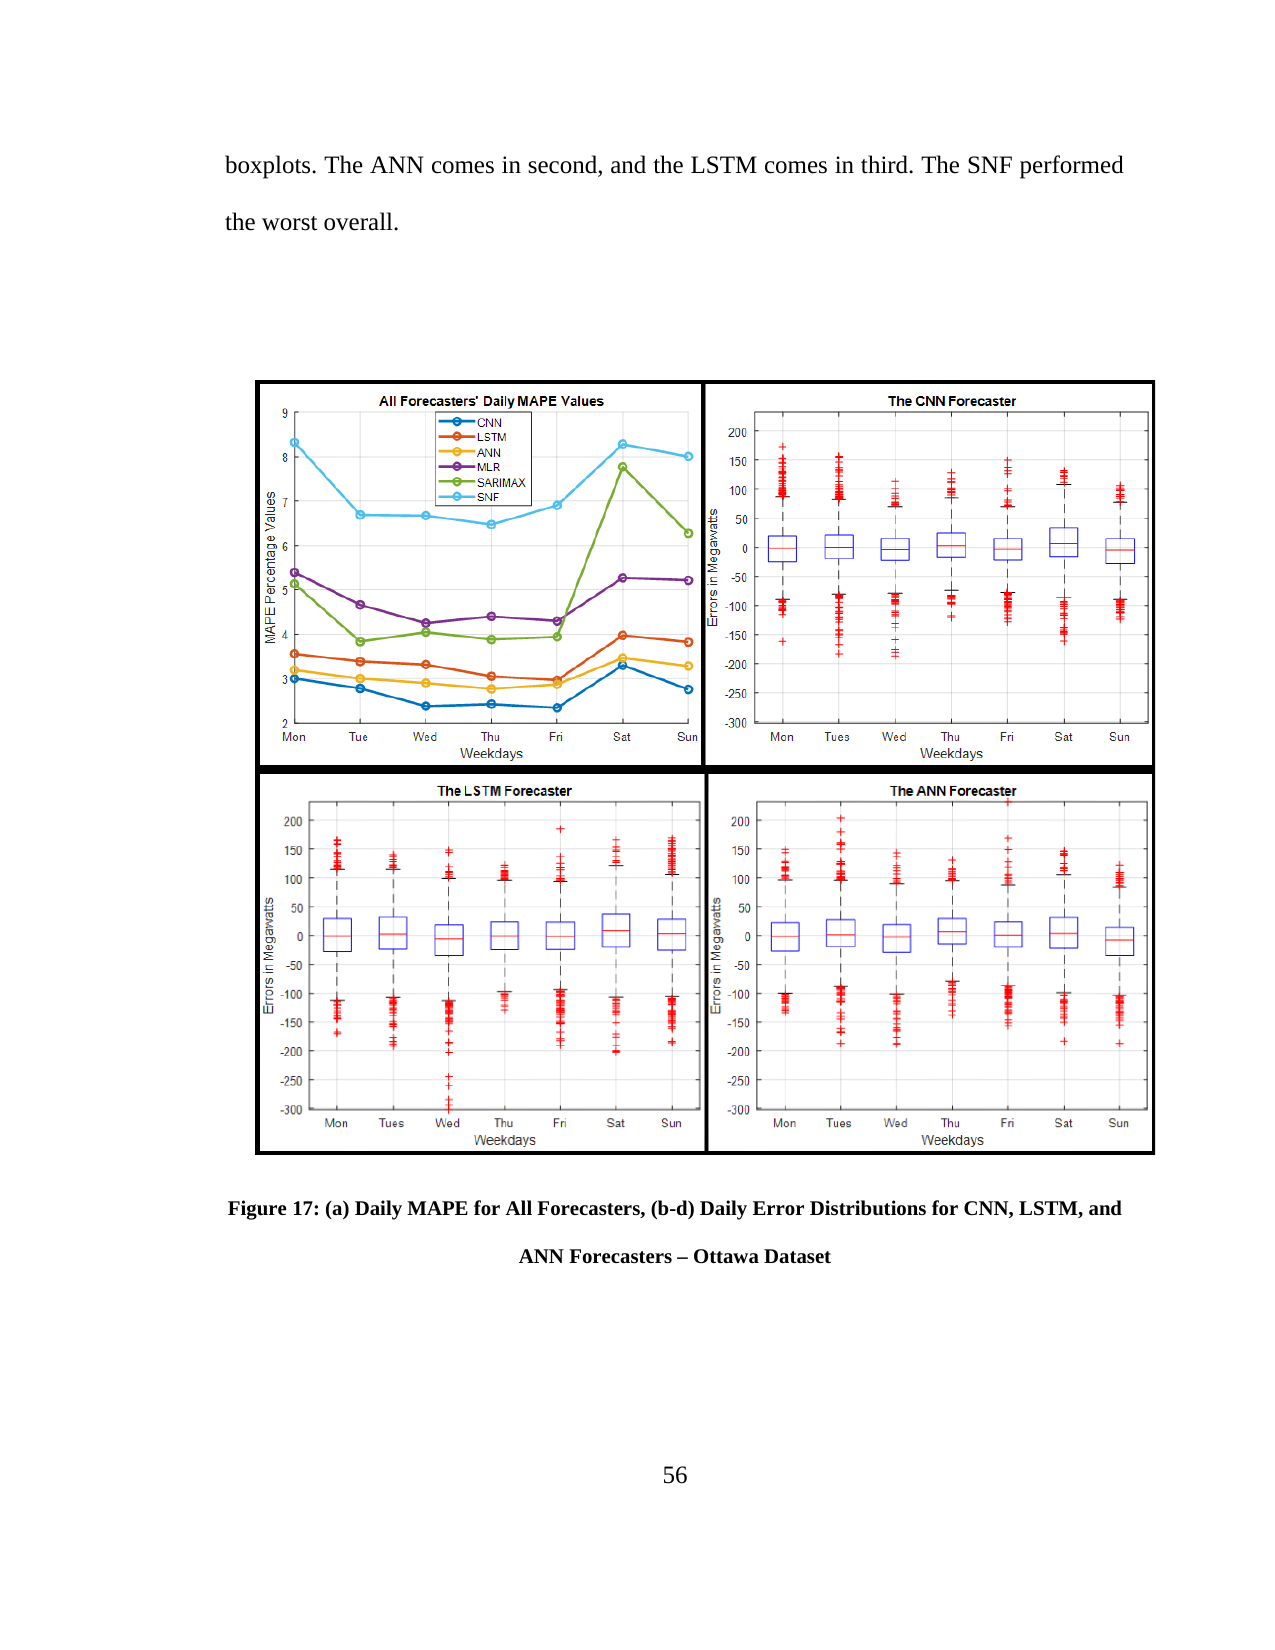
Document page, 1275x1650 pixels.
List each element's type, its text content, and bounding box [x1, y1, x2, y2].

picture [255, 380, 1155, 1155]
text Figure : (a) Daily MAPE for All Forecasters, (b-d) Daily Error Distributions for CNN, LSTM, and ANN Forecasters – Ottawa Dataset [225, 1196, 1125, 1268]
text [225, 150, 1125, 236]
